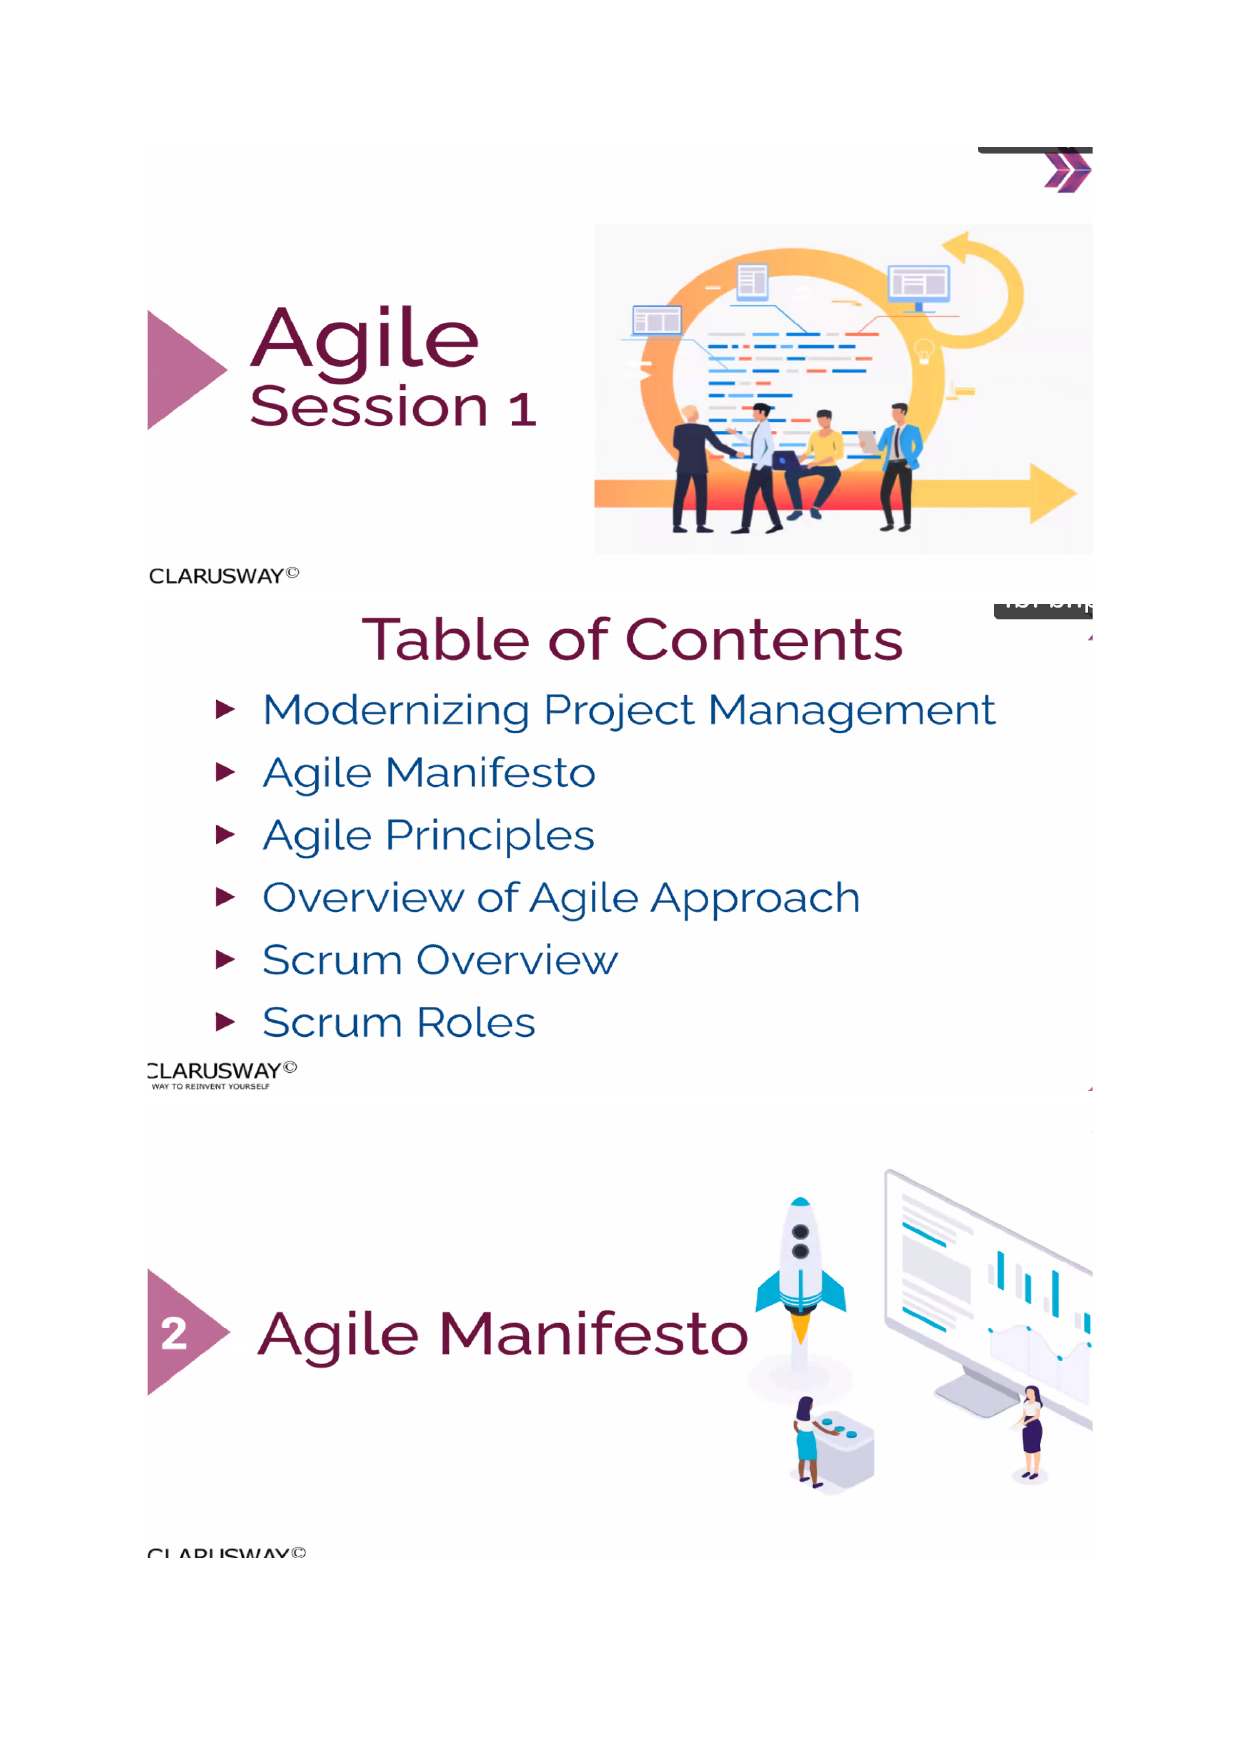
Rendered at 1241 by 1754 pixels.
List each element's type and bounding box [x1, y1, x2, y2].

picture [147, 147, 1093, 586]
picture [147, 604, 1093, 1091]
picture [147, 1109, 1093, 1558]
